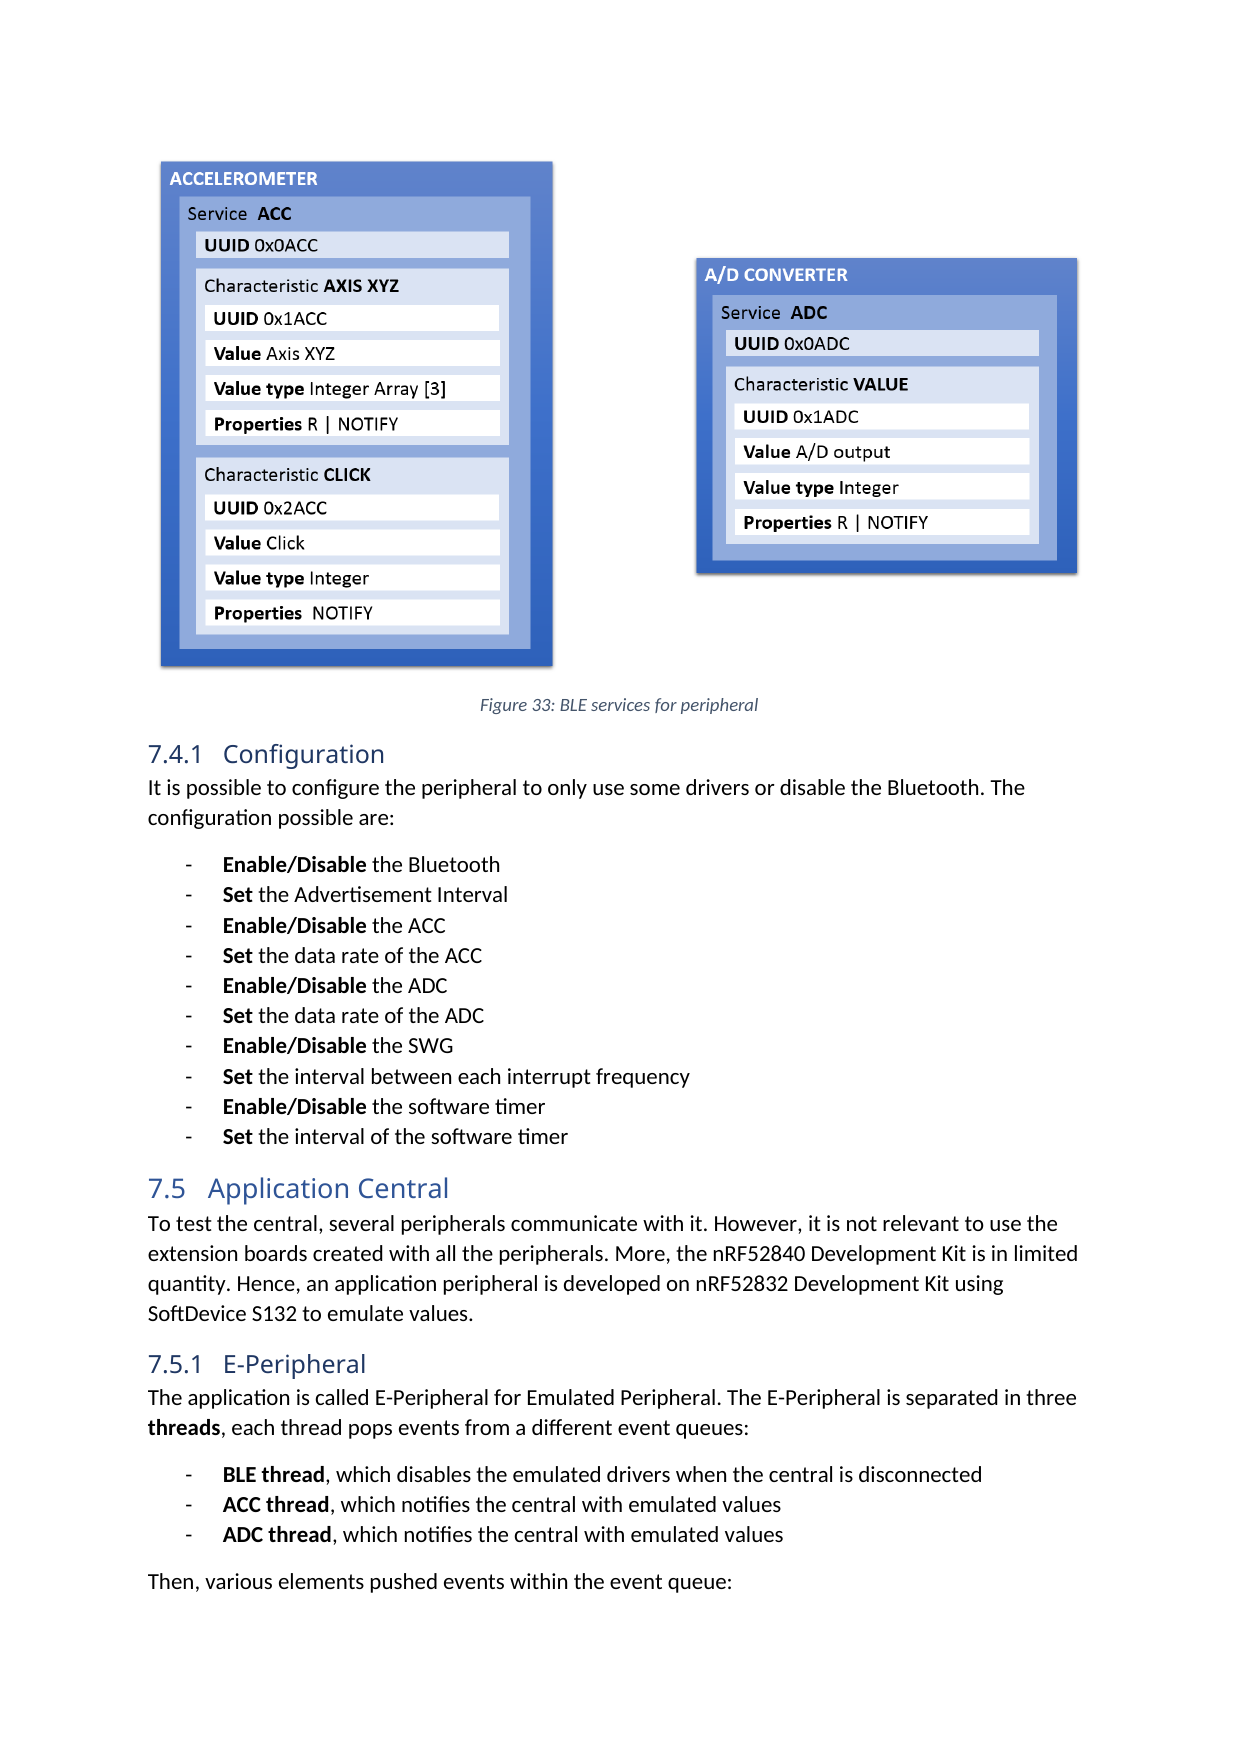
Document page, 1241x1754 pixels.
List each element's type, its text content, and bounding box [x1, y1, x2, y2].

list Enable/Disable the ADC [185, 971, 1093, 999]
list Set the interval between each interrupt frequency [185, 1062, 1093, 1090]
list Enable/Disable the Bluetooth [185, 850, 1093, 878]
text Then, various elements pushed events within the event queue: [148, 1567, 1093, 1596]
subtitle E-Peripheral [148, 1346, 1093, 1380]
text To test the central, several peripherals communicate with it. However, it is not relevant to use the extension boards created with all the peripherals. More, the nRF52840 Development Kit is in limited quantity. Hence, an application peripheral is developed on nRF52832 Development Kit using SoftDevice S132 to emulate values. [148, 1209, 1093, 1327]
list Enable/Disable the SWG [185, 1032, 1093, 1059]
text It is possible to configure the peripheral to only use some drivers or disable the Bluetooth. The configuration possible are: [148, 773, 1093, 831]
subtitle Application Central [148, 1169, 1093, 1206]
subtitle Configuration [148, 736, 1093, 771]
list Set the interval of the software timer [185, 1122, 1093, 1150]
list Set the data rate of the ACC [185, 941, 1093, 969]
text The application is called E-Peripheral for Emulated Peripheral. The E-Peripheral is separated in three threads, each thread pops events from a different event queues: [148, 1383, 1093, 1441]
list BLE thread, which disables the emulated drivers when the central is disconnected [185, 1460, 1093, 1488]
list Set the data rate of the ADC [185, 1001, 1093, 1029]
list Enable/Disable the software timer [185, 1092, 1093, 1120]
list ADC thread, which notifies the central with emulated values [185, 1521, 1093, 1549]
picture [147, 147, 1093, 674]
list ACC thread, which notifies the central with emulated values [185, 1490, 1093, 1518]
list Enable/Disable the ACC [185, 911, 1093, 939]
list Set the Advertisement Interval [185, 881, 1093, 908]
